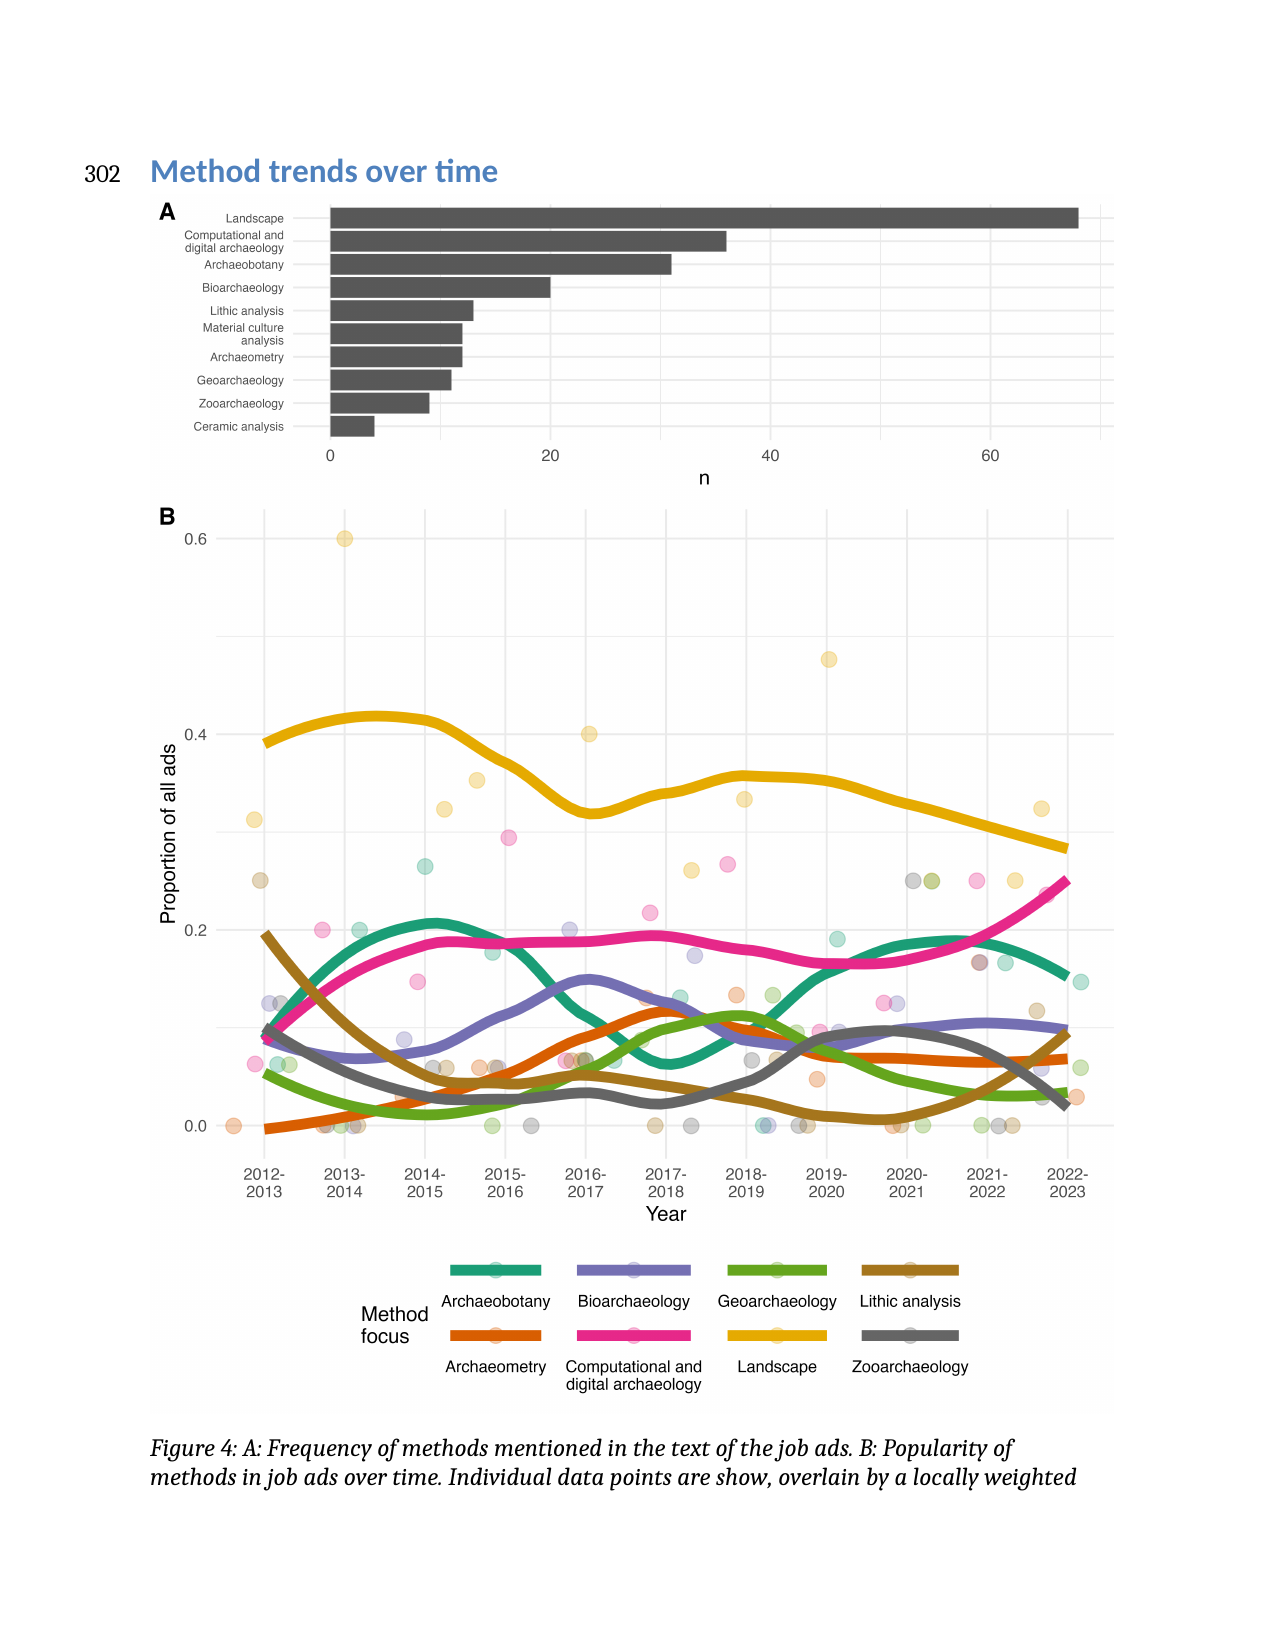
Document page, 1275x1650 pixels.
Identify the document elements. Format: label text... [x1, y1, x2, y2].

picture [150, 194, 1114, 1414]
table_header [139, 191, 1114, 1492]
subtitle Method trends over time [150, 150, 1125, 191]
